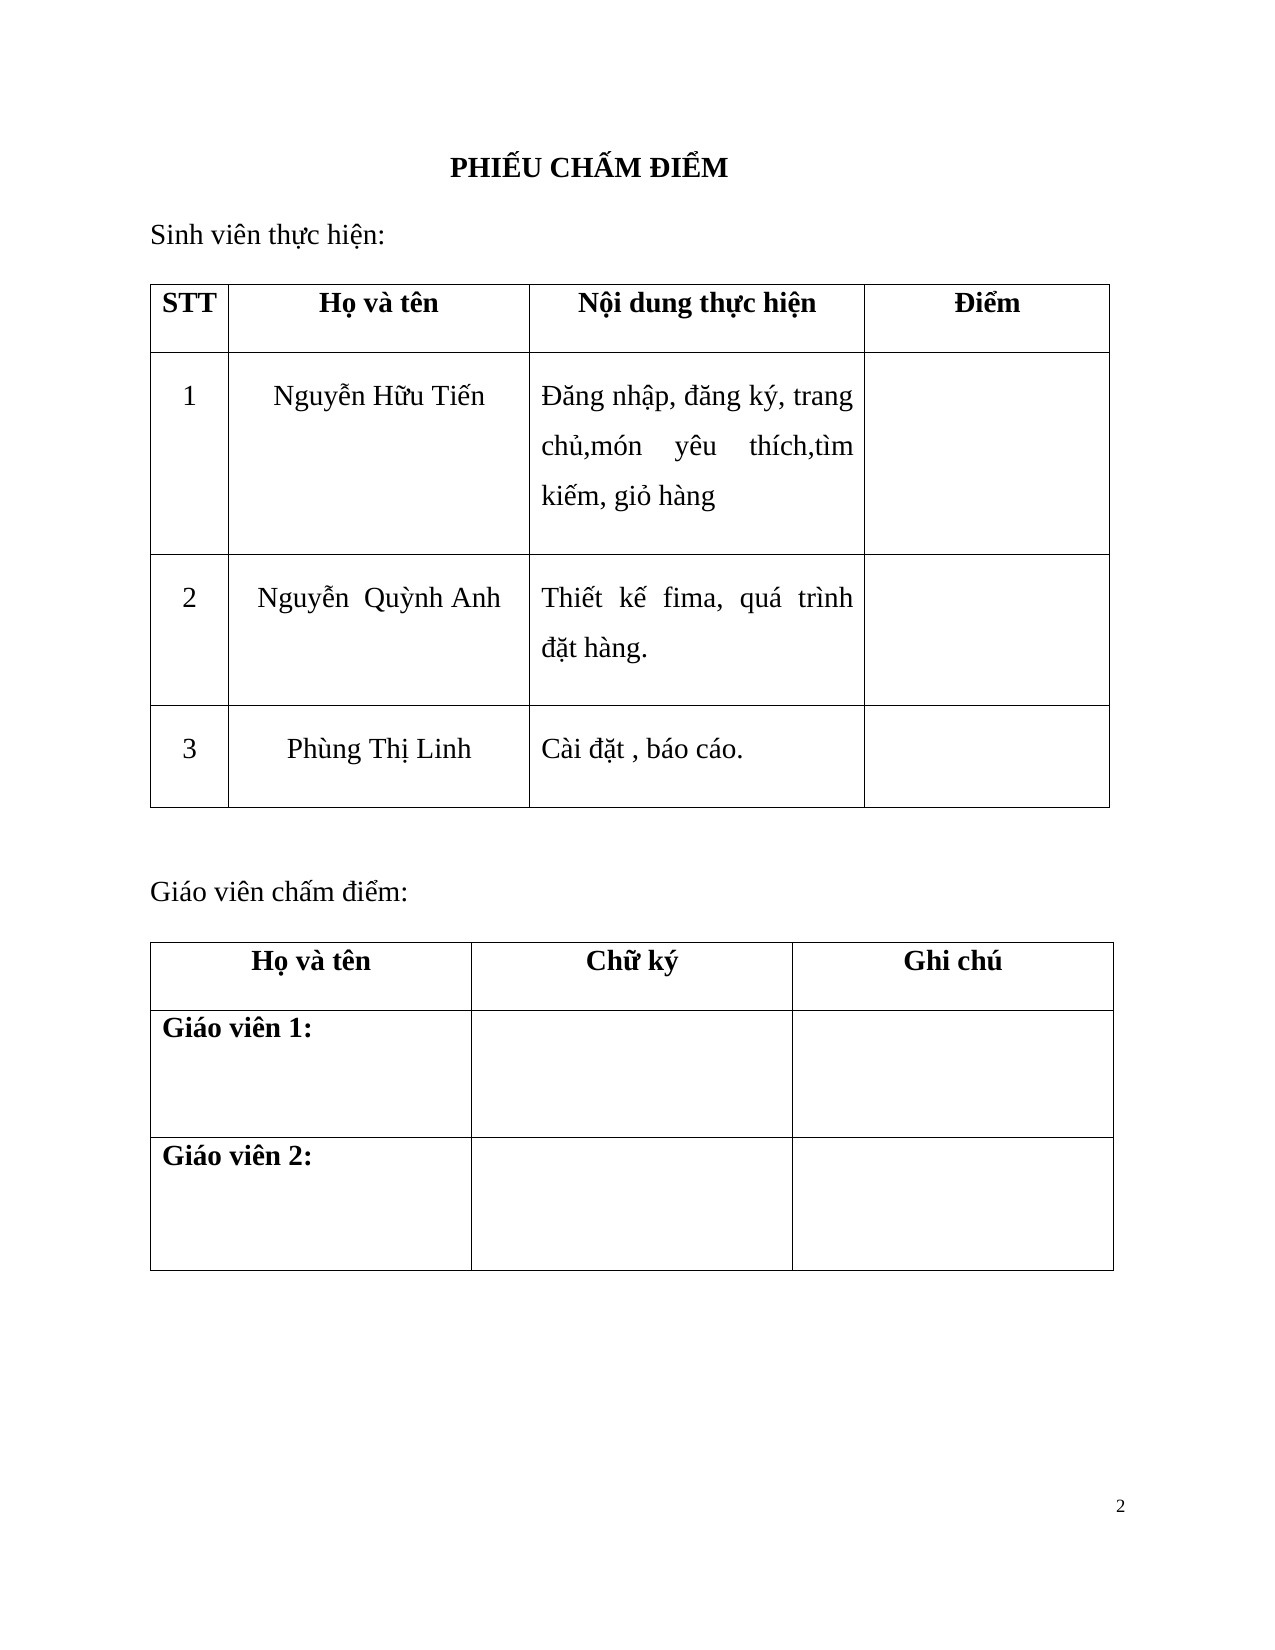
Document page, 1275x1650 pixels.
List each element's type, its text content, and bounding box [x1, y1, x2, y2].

text PHIẾU CHẤM ĐIỂM [450, 150, 1125, 183]
table_cell 1 [151, 353, 228, 554]
text Giáo viên chấm điểm: [150, 874, 1125, 908]
table_cell 3 [151, 706, 228, 807]
table_header Họ và tên [151, 943, 471, 1009]
table_cell Thiết kế fima, quá trình đặt hàng. [530, 555, 864, 705]
table_cell 2 [151, 555, 228, 705]
table_header Nội dung thực hiện [530, 285, 864, 352]
table_cell Đăng nhập, đăng ký, trang chủ,món yêu thích,tìm kiếm, giỏ hàng [530, 353, 864, 554]
text Sinh viên thực hiện: [150, 217, 1125, 251]
table_header Chữ ký [472, 943, 792, 1009]
table_cell Phùng Thị Linh [229, 706, 529, 807]
table_header STT [151, 285, 228, 352]
table_cell [865, 353, 1109, 554]
table_header Ghi chú [793, 943, 1113, 1009]
table_header Họ và tên [229, 285, 529, 352]
table_cell [472, 1138, 792, 1269]
table_cell Giáo viên 1: [151, 1011, 471, 1137]
table_cell Cài đặt , báo cáo. [530, 706, 864, 807]
table_cell [793, 1138, 1113, 1269]
table_cell [865, 555, 1109, 705]
table_cell Nguyễn Quỳnh Anh [229, 555, 529, 705]
table_cell Giáo viên 2: [151, 1138, 471, 1269]
table_cell Nguyễn Hữu Tiến [229, 353, 529, 554]
table_cell [865, 706, 1109, 807]
table_cell [793, 1011, 1113, 1137]
table_header Điểm [865, 285, 1109, 352]
table_cell [472, 1011, 792, 1137]
